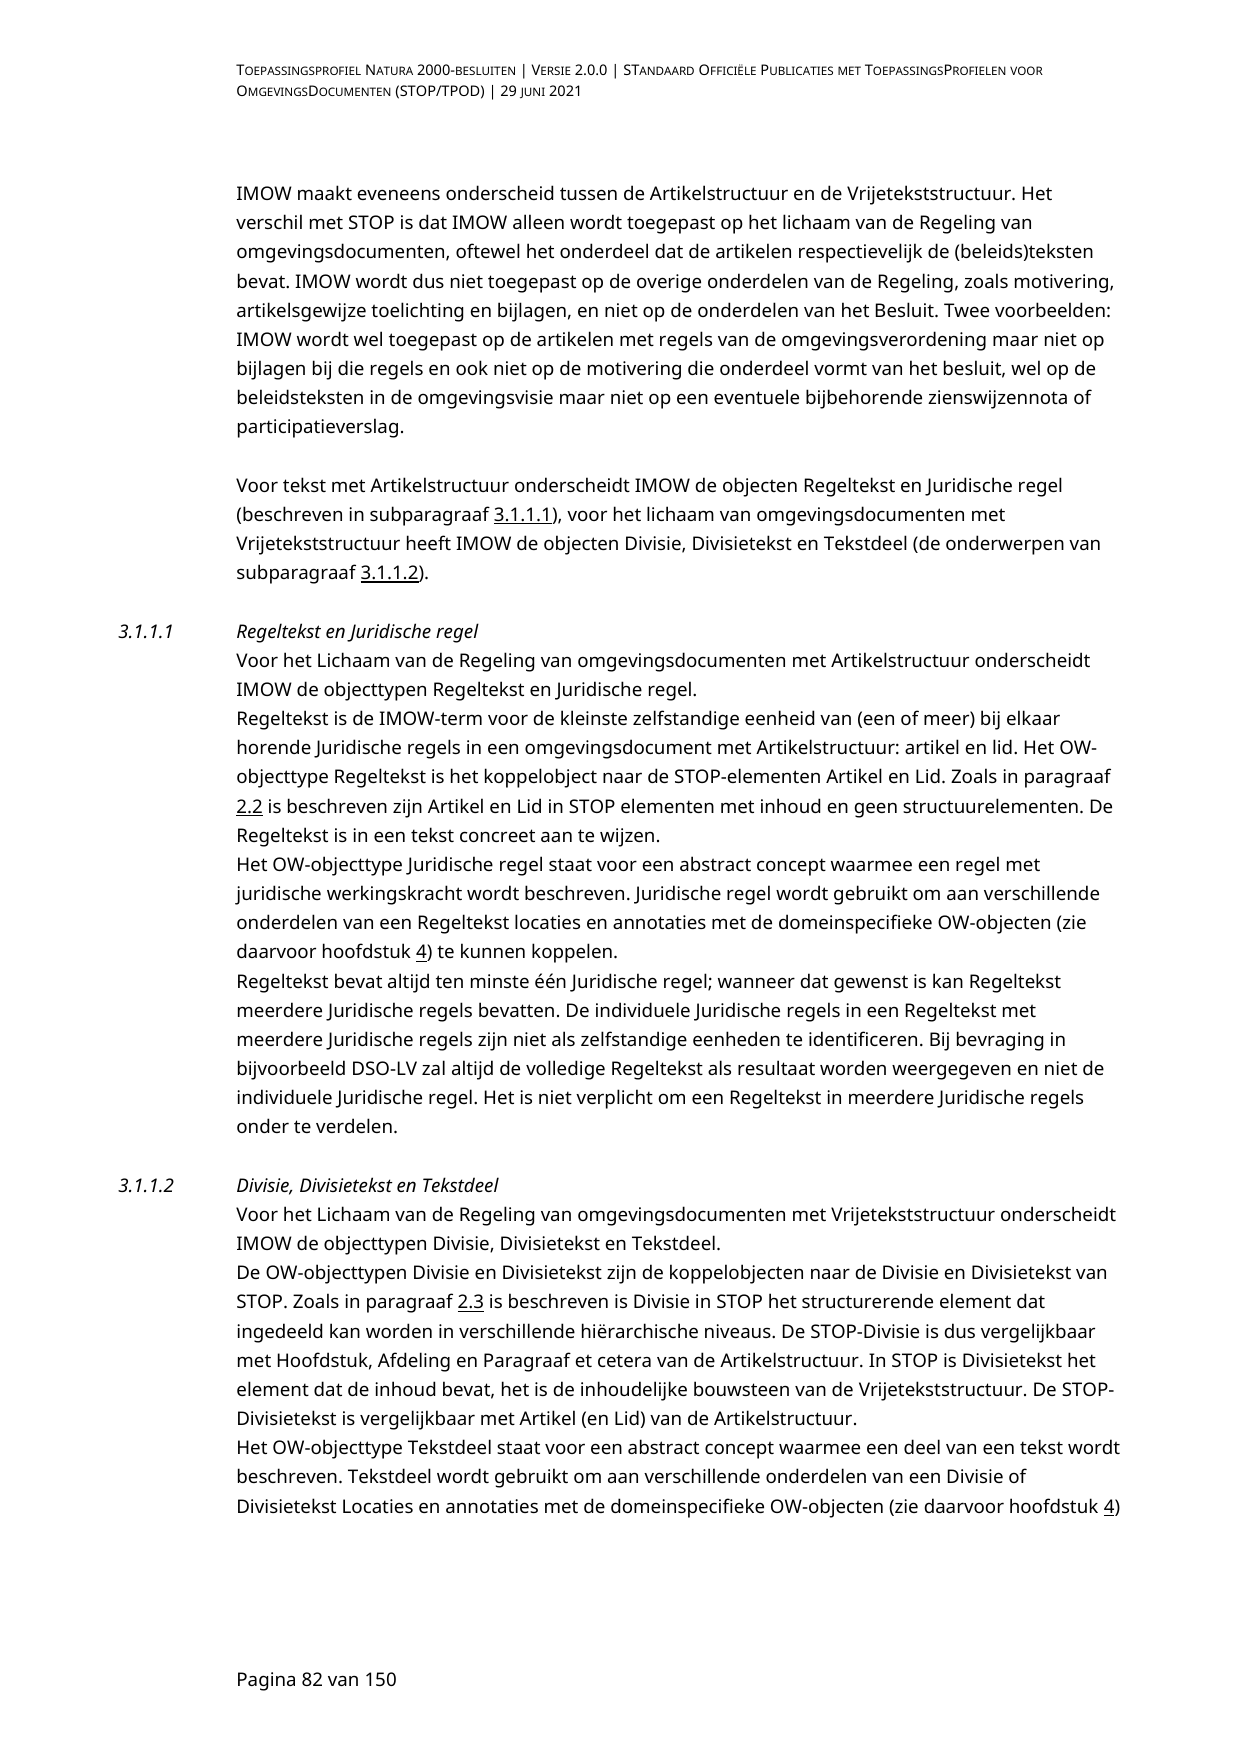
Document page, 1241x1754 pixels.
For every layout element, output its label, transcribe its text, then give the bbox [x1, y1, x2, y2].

text Voor tekst met Artikelstructuur onderscheidt IMOW de objecten Regeltekst en Juridische regel (beschreven in subparagraaf 6.1.1.1), voor het lichaam van omgevingsdocumenten met Vrijetekststructuur heeft IMOW de objecten Divisie, Divisietekst en Tekstdeel (de onderwerpen van subparagraaf 6.1.1.2). [236, 469, 1122, 586]
text De OW-objecttypen Divisie en Divisietekst zijn de koppelobjecten naar de Divisie en Divisietekst van STOP. Zoals in paragraaf 5.3 is beschreven is Divisie in STOP het structurerende element dat ingedeeld kan worden in verschillende hiërarchische niveaus. De STOP-Divisie is dus vergelijkbaar met Hoofdstuk, Afdeling en Paragraaf et cetera van de Artikelstructuur. In STOP is Divisietekst het element dat de inhoud bevat, het is de inhoudelijke bouwsteen van de Vrijetekststructuur. De STOP-Divisietekst is vergelijkbaar met Artikel (en Lid) van de Artikelstructuur. [236, 1256, 1122, 1431]
subtitle Regeltekst en Juridische regel [118, 615, 1122, 644]
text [236, 1431, 1122, 1519]
text Voor het Lichaam van de Regeling van omgevingsdocumenten met Artikelstructuur onderscheidt IMOW de objecttypen Regeltekst en Juridische regel. [236, 644, 1122, 702]
text Regeltekst bevat altijd ten minste één Juridische regel; wanneer dat gewenst is kan Regeltekst meerdere Juridische regels bevatten. De individuele Juridische regels in een Regeltekst met meerdere Juridische regels zijn niet als zelfstandige eenheden te identificeren. Bij bevraging in bijvoorbeeld DSO-LV zal altijd de volledige Regeltekst als resultaat worden weergegeven en niet de individuele Juridische regel. Het is niet verplicht om een Regeltekst in meerdere Juridische regels onder te verdelen. [236, 965, 1122, 1140]
text Regeltekst is de IMOW-term voor de kleinste zelfstandige eenheid van (een of meer) bij elkaar horende Juridische regels in een omgevingsdocument met Artikelstructuur: artikel en lid. Het OW-objecttype Regeltekst is het koppelobject naar de STOP-elementen Artikel en Lid. Zoals in paragraaf 5.2 is beschreven zijn Artikel en Lid in STOP elementen met inhoud en geen structuurelementen. De Regeltekst is in een tekst concreet aan te wijzen. [236, 702, 1122, 848]
text Het OW-objecttype Juridische regel staat voor een abstract concept waarmee een regel met juridische werkingskracht wordt beschreven. Juridische regel wordt gebruikt om aan verschillende onderdelen van een Regeltekst locaties en annotaties met de domeinspecifieke OW-objecten (zie daarvoor hoofdstuk 7) te kunnen koppelen. [236, 848, 1122, 965]
subtitle Divisie, Divisietekst en Tekstdeel [118, 1169, 1122, 1198]
text IMOW maakt eveneens onderscheid tussen de Artikelstructuur en de Vrijetekststructuur. Het verschil met STOP is dat IMOW alleen wordt toegepast op het lichaam van de Regeling van omgevingsdocumenten, oftewel het onderdeel dat de artikelen respectievelijk de (beleids)teksten bevat. IMOW wordt dus niet toegepast op de overige onderdelen van de Regeling, zoals motivering, artikelsgewijze toelichting en bijlagen, en niet op de onderdelen van het Besluit. Twee voorbeelden: IMOW wordt wel toegepast op de artikelen met regels van de omgevingsverordening maar niet op bijlagen bij die regels en ook niet op de motivering die onderdeel vormt van het besluit, wel op de beleidsteksten in de omgevingsvisie maar niet op een eventuele bijbehorende zienswijzennota of participatieverslag. [236, 177, 1122, 440]
text Voor het Lichaam van de Regeling van omgevingsdocumenten met Vrijetekststructuur onderscheidt IMOW de objecttypen Divisie, Divisietekst en Tekstdeel. [236, 1198, 1122, 1256]
